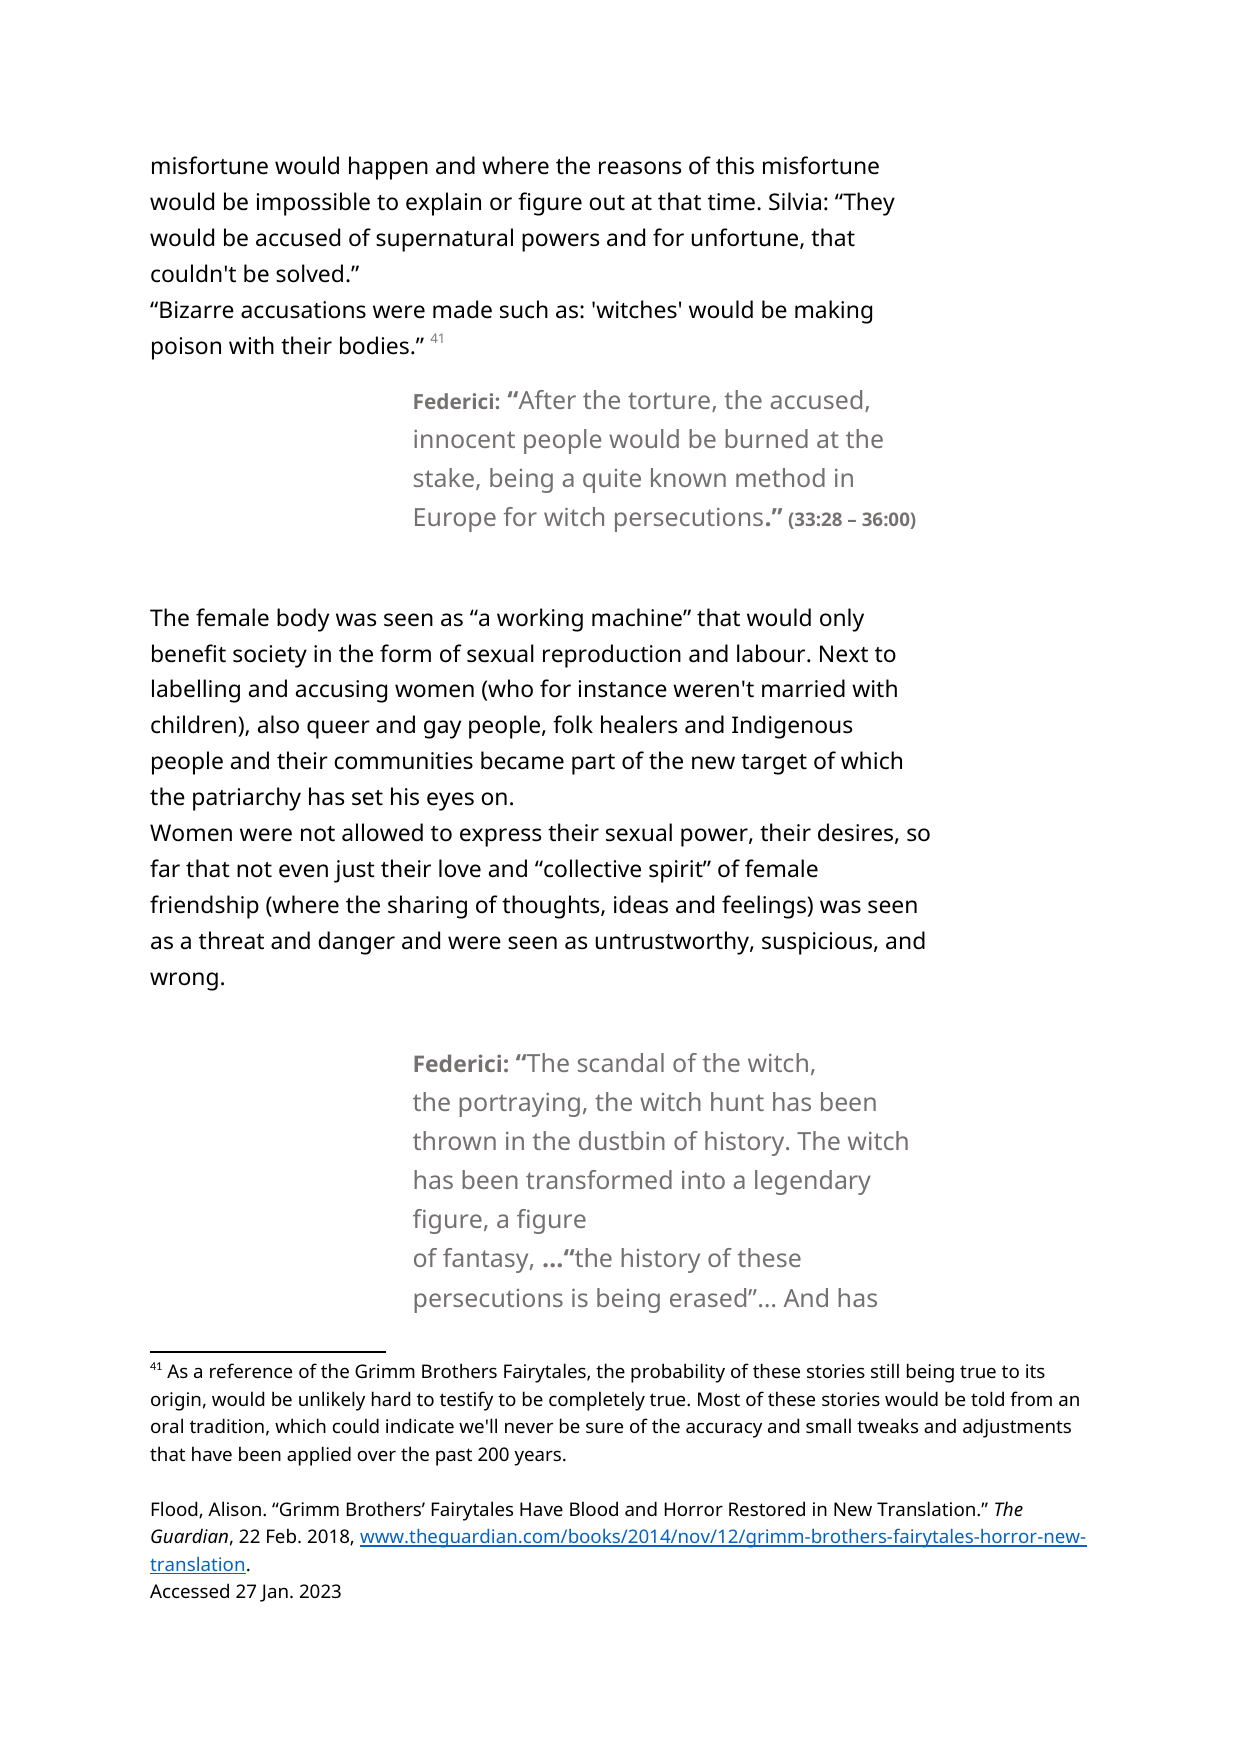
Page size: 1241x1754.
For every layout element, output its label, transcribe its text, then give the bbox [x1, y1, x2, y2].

text The female body was seen as “a working machine” that would only benefit society in the form of sexual reproduction and labour. Next to labelling and accusing women (who for instance weren't married with children), also queer and gay people, folk healers and Indigenous people and their communities became part of the new target of which the patriarchy has set his eyes on. Women were not allowed to express their sexual power, their desires, so far that not even just their love and “collective spirit” of female friendship (where the sharing of thoughts, ideas and feelings) was seen as a threat and danger and were seen as untrustworthy, suspicious, and wrong. [150, 602, 932, 1024]
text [412, 1045, 932, 1314]
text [150, 150, 932, 361]
text Federici: “After the torture, the accused, innocent people would be burned at the stake, being a quite known method in Europe for witch persecutions.” (33:28 – 36:00) [412, 382, 932, 534]
